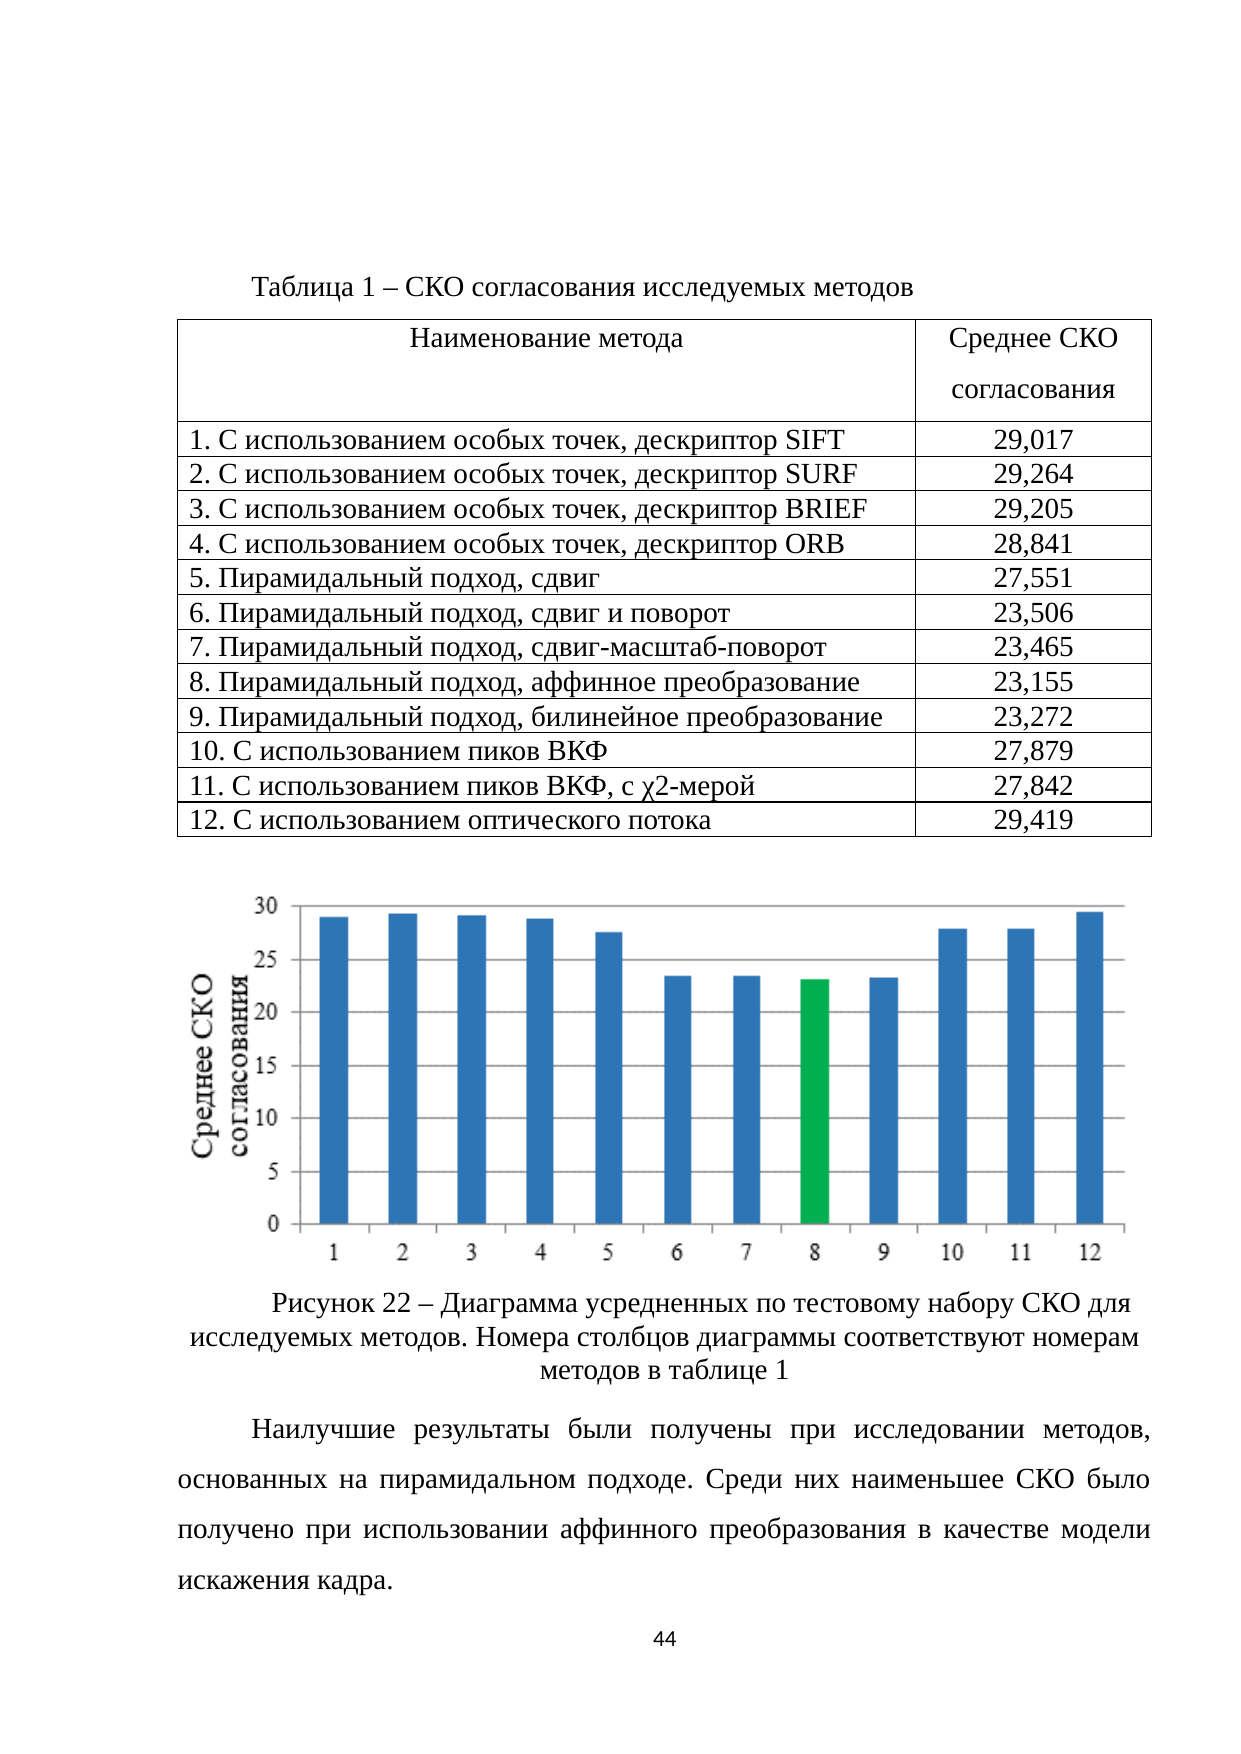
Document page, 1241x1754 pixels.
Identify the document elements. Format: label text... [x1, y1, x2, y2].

table_cell 29,017 [916, 422, 1151, 456]
table_cell 29,205 [916, 491, 1151, 525]
table_cell 27,551 [916, 560, 1151, 594]
table_cell 28,841 [916, 526, 1151, 559]
table_cell 3. С использованием особых точек, дескриптор BRIEF [178, 491, 915, 525]
table_header Среднее СКО согласования [916, 320, 1151, 421]
table_cell 23,155 [916, 664, 1151, 698]
table_cell 27,842 [916, 768, 1151, 801]
table_cell 8. Пирамидальный подход, аффинное преобразование [178, 664, 915, 698]
table_cell 7. Пирамидальный подход, сдвиг-масштаб-поворот [178, 630, 915, 663]
table_cell 23,506 [916, 595, 1151, 628]
table_cell 10. С использованием пиков ВКФ [178, 733, 915, 767]
picture [177, 887, 1154, 1269]
text Рисунок 22 – Диаграмма усредненных по тестовому набору СКО для исследуемых методов. Номера столбцов диаграммы соответствуют номерам методов в таблице 1 [177, 1285, 1152, 1386]
table_cell 23,465 [916, 630, 1151, 663]
table_cell 5. Пирамидальный подход, сдвиг [178, 560, 915, 594]
table_cell 1. С использованием особых точек, дескриптор SIFT [178, 422, 915, 456]
table_cell 23,272 [916, 699, 1151, 732]
table_cell 9. Пирамидальный подход, билинейное преобразование [178, 699, 915, 732]
text Таблица 1 – СКО согласования исследуемых методов [177, 269, 1152, 303]
table_cell 12. С использованием оптического потока [178, 803, 915, 836]
table_cell 2. С использованием особых точек, дескриптор SURF [178, 457, 915, 490]
table_cell 6. Пирамидальный подход, сдвиг и поворот [178, 595, 915, 628]
text Наилучшие результаты были получены при исследовании методов, основанных на пирамидальном подходе. Среди них наименьшее СКО было получено при использовании аффинного преобразования в качестве модели искажения кадра. [177, 1411, 1152, 1595]
table_cell 29,419 [916, 803, 1151, 836]
table_cell 11. С использованием пиков ВКФ, с χ2-мерой [178, 768, 915, 801]
table_cell 4. С использованием особых точек, дескриптор ORB [178, 526, 915, 559]
table_cell 27,879 [916, 733, 1151, 767]
table_cell 29,264 [916, 457, 1151, 490]
table_header Наименование метода [178, 320, 915, 421]
